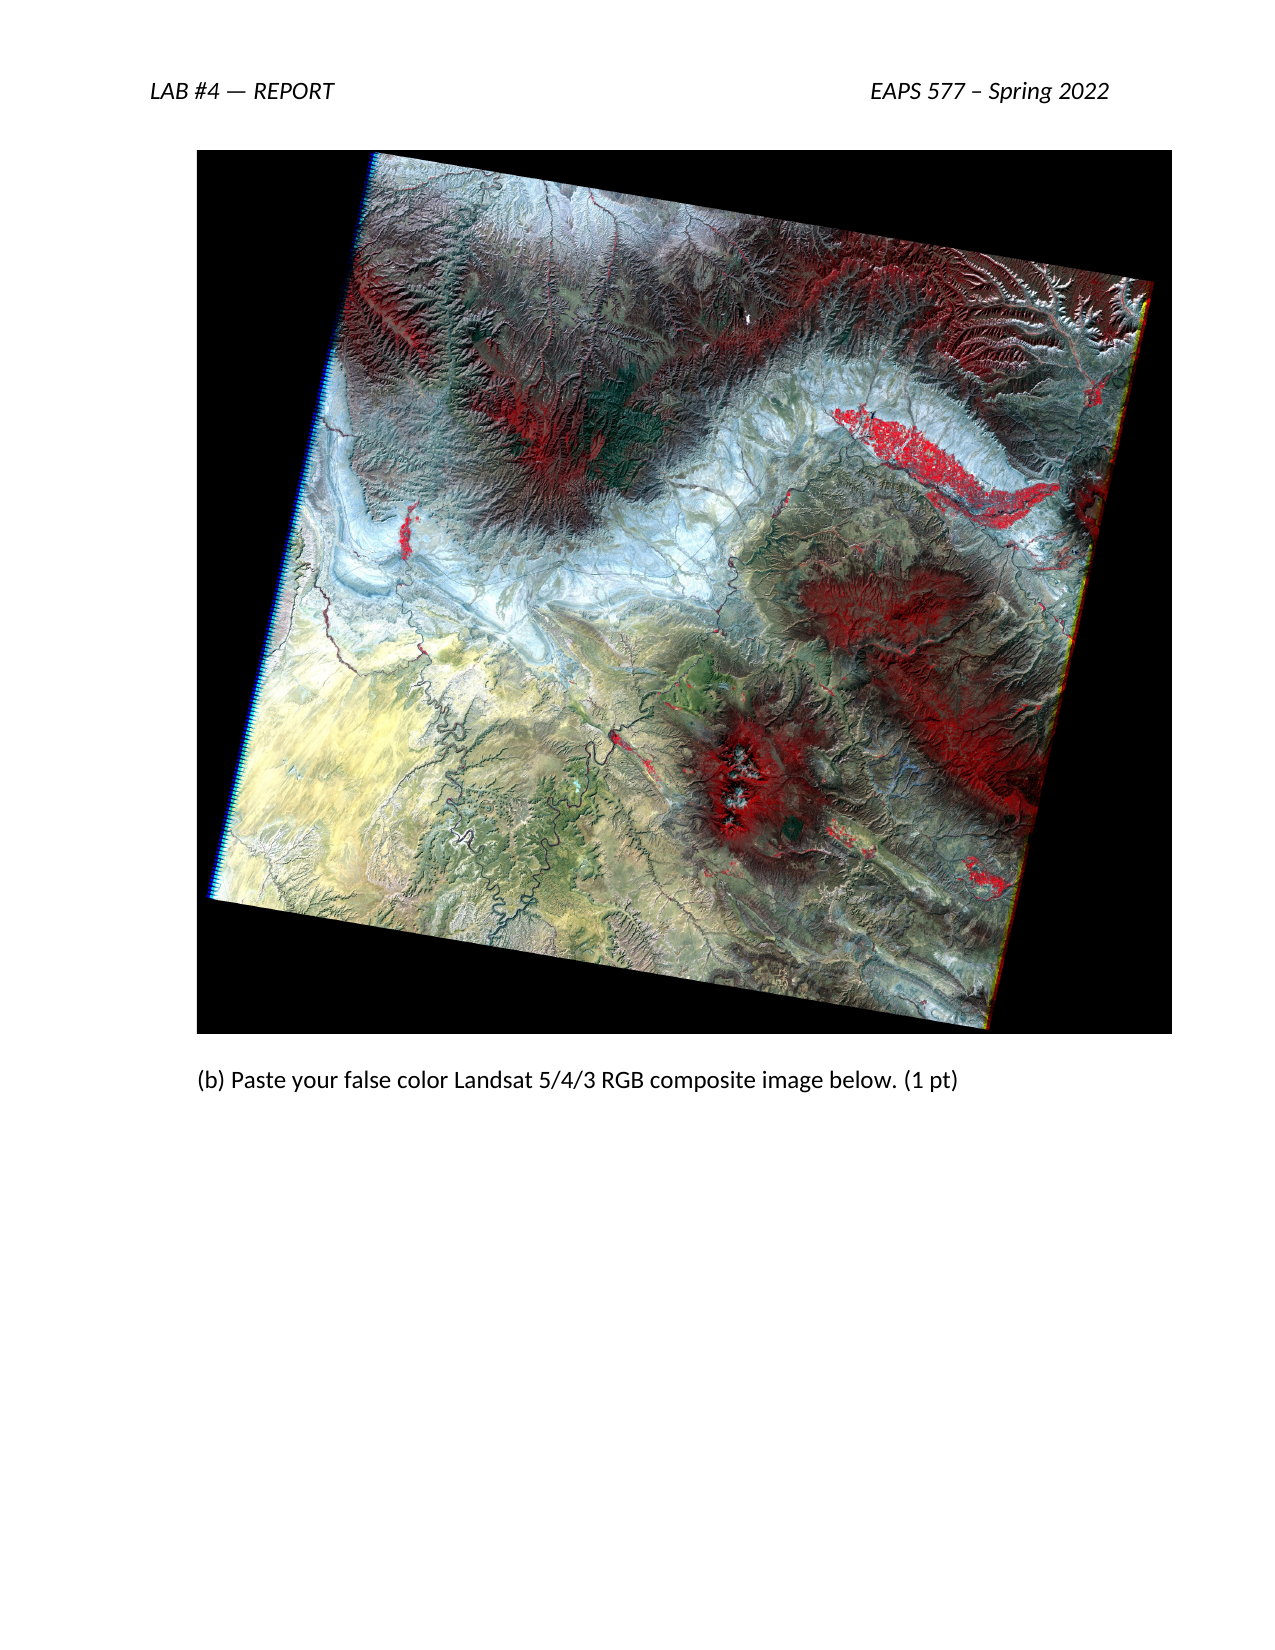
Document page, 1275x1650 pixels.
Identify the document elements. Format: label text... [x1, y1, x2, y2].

picture [196, 150, 1172, 1034]
text (b) Paste your false color Landsat 5/4/3 RGB composite image below. (1 pt) [150, 1064, 1125, 1094]
